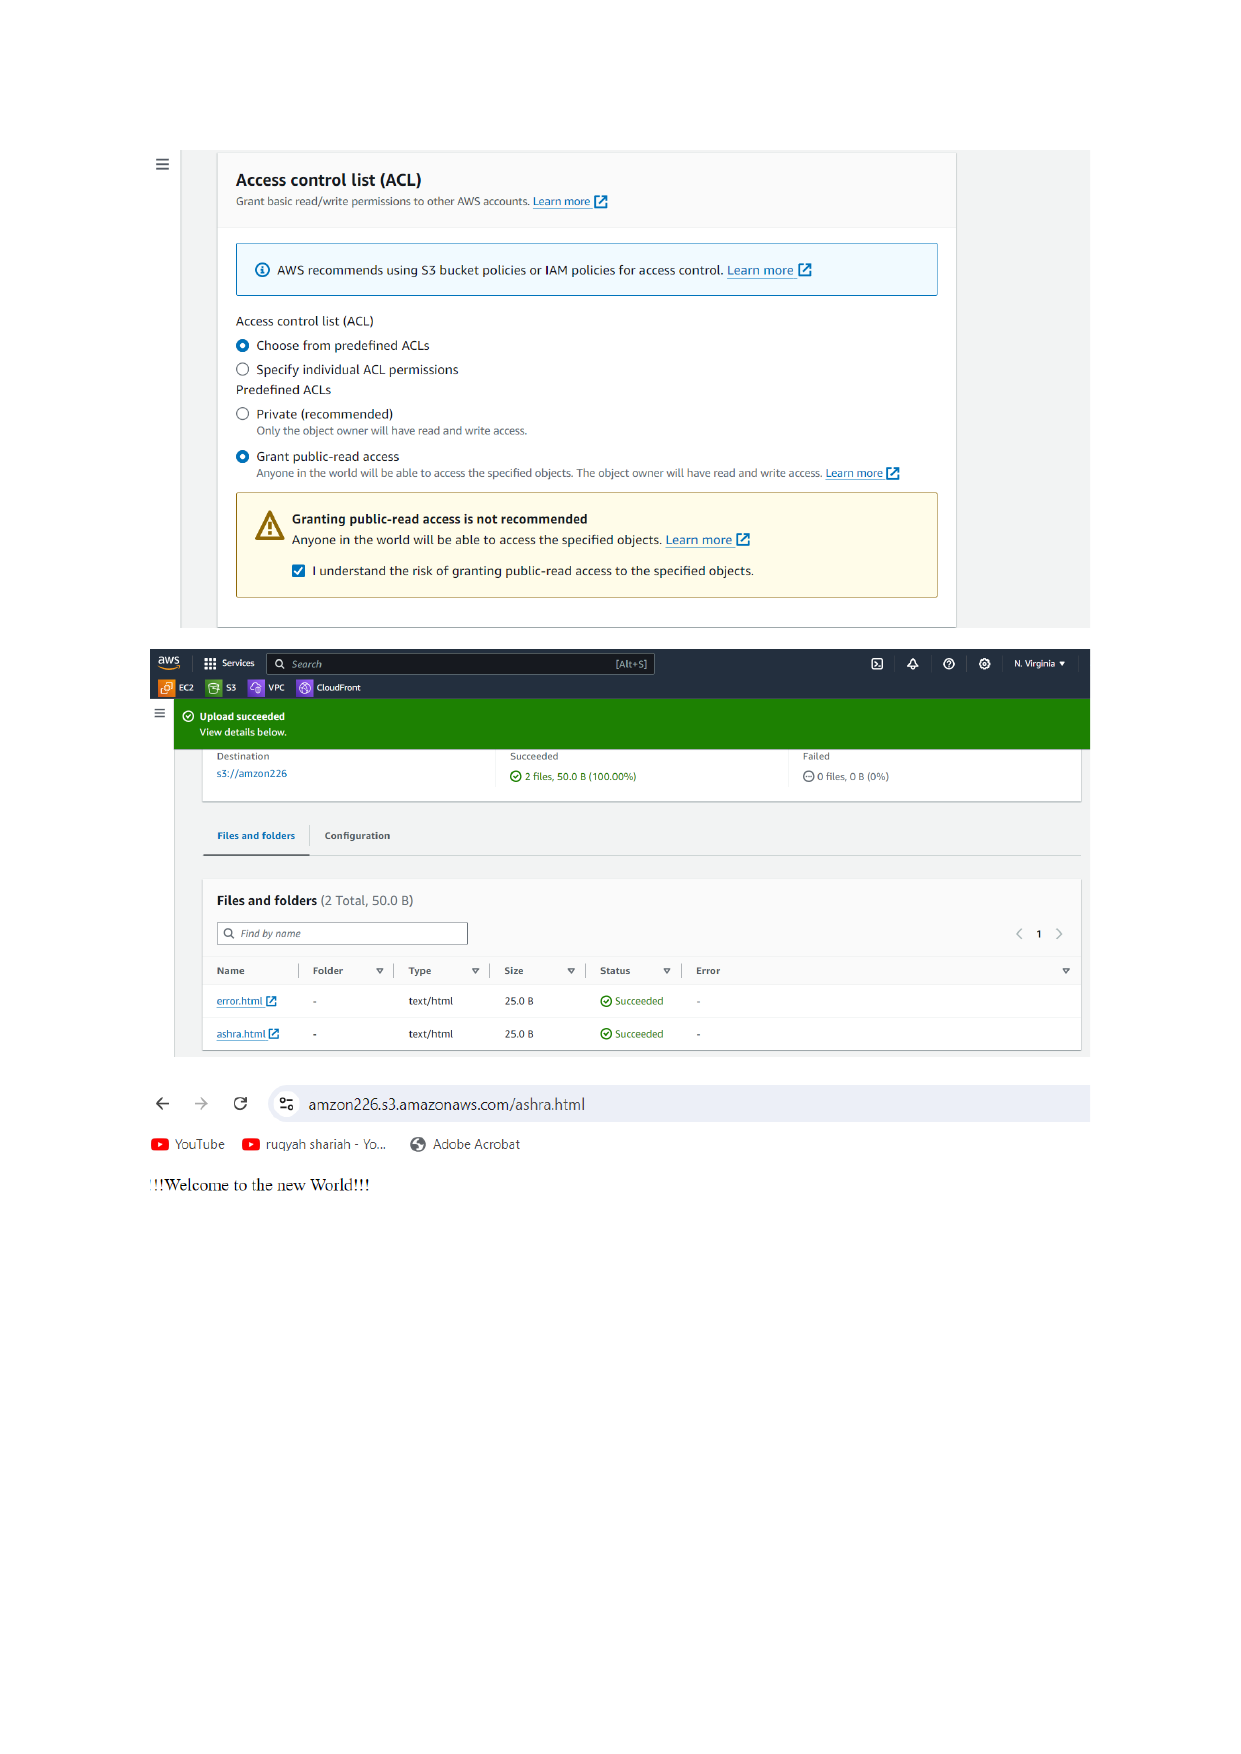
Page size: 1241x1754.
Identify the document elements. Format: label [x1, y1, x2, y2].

picture [150, 1078, 1091, 1335]
picture [150, 150, 1091, 628]
picture [150, 649, 1091, 1057]
